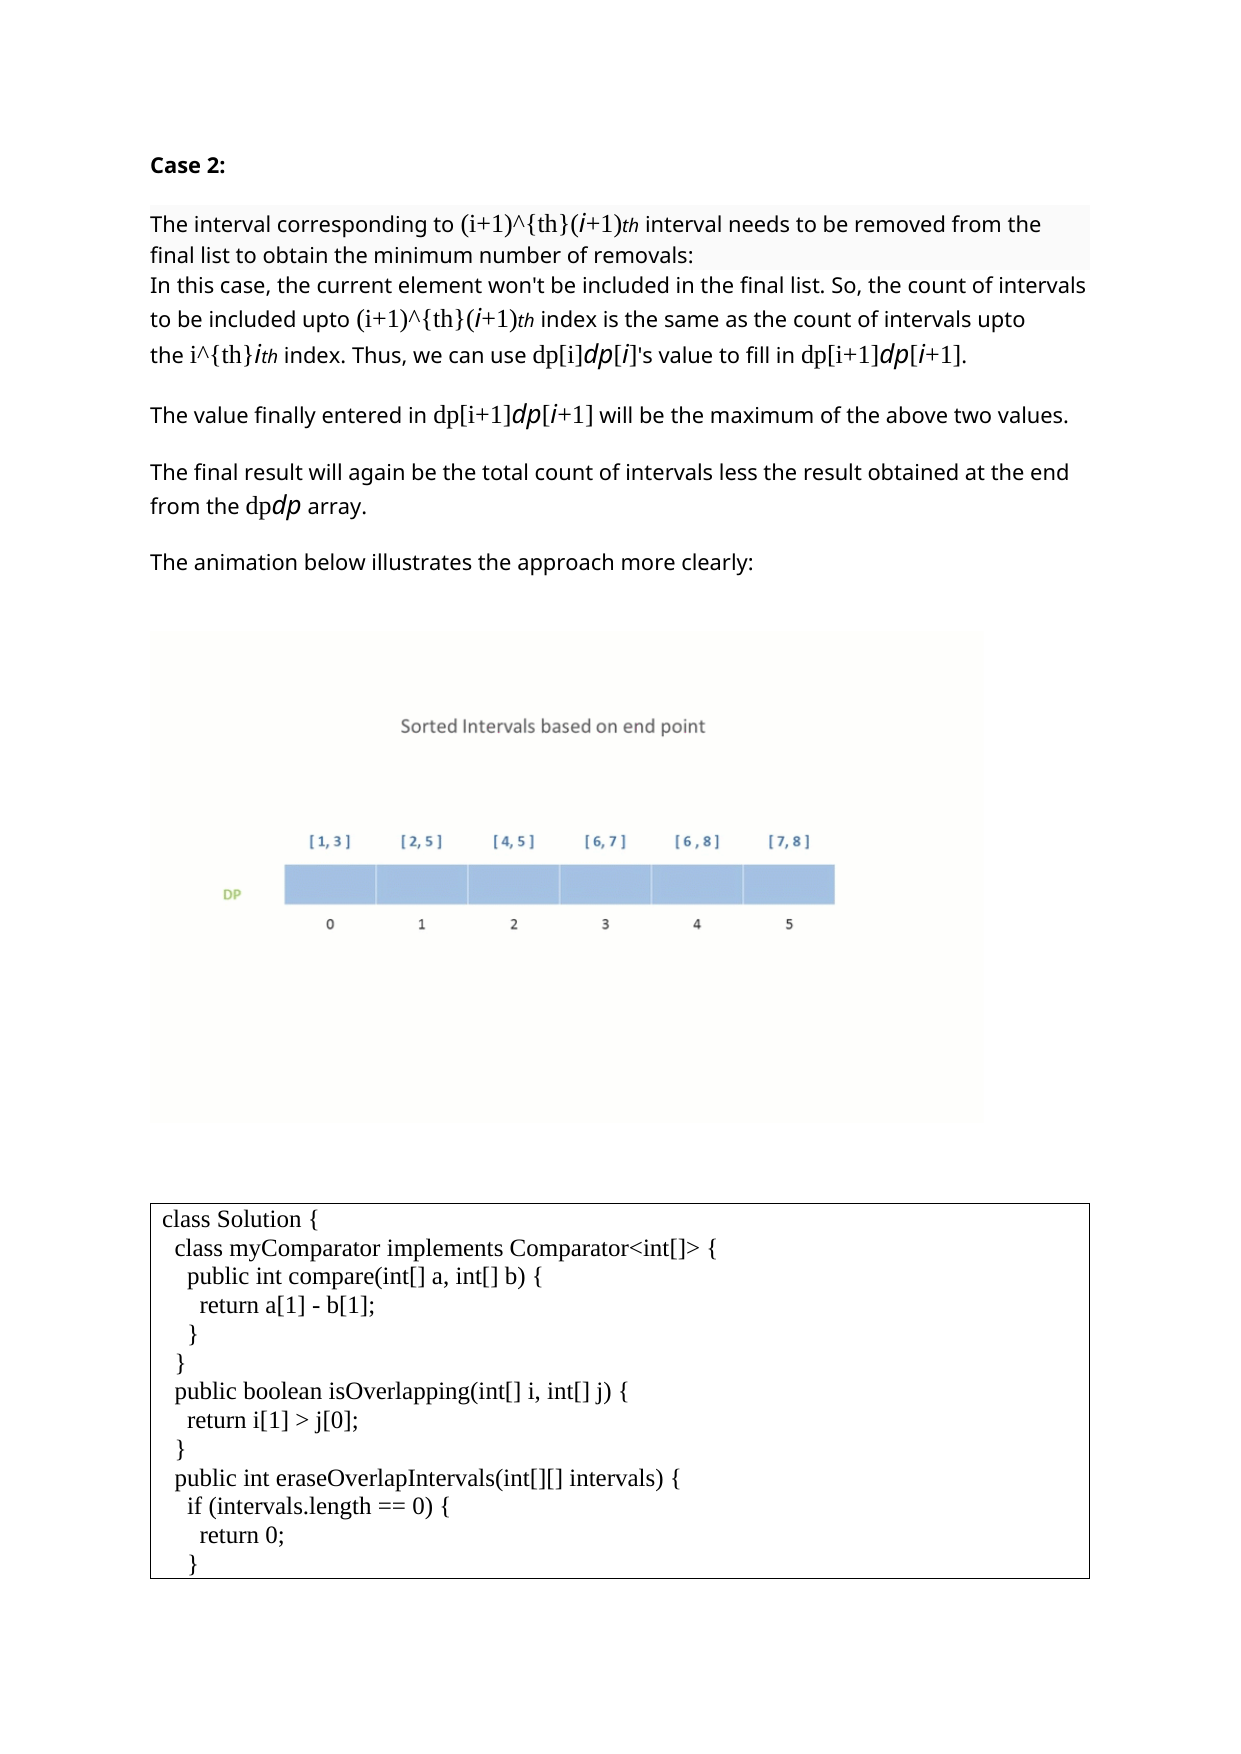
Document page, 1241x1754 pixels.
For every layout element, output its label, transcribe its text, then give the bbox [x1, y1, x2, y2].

text In this case, the current element won't be included in the final list. So, the count of intervals to be included upto (i+1)^{th}(i+1)th index is the same as the count of intervals upto the i^{th}ith index. Thus, we can use dp[i]dp[i]'s value to fill in dp[i+1]dp[i+1]. [150, 270, 1090, 371]
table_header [151, 1204, 1089, 1578]
text The final result will again be the total count of intervals less the result obtained at the end from the dpdp array. [150, 456, 1090, 522]
text The animation below illustrates the approach more clearly: [150, 547, 1090, 577]
text Case 2: [150, 150, 1090, 180]
picture [150, 631, 984, 1123]
text The value finally entered in dp[i+1]dp[i+1] will be the maximum of the above two values. [150, 396, 1090, 431]
text The interval corresponding to (i+1)^{th}(i+1)th interval needs to be removed from the final list to obtain the minimum number of removals: [150, 205, 1090, 270]
